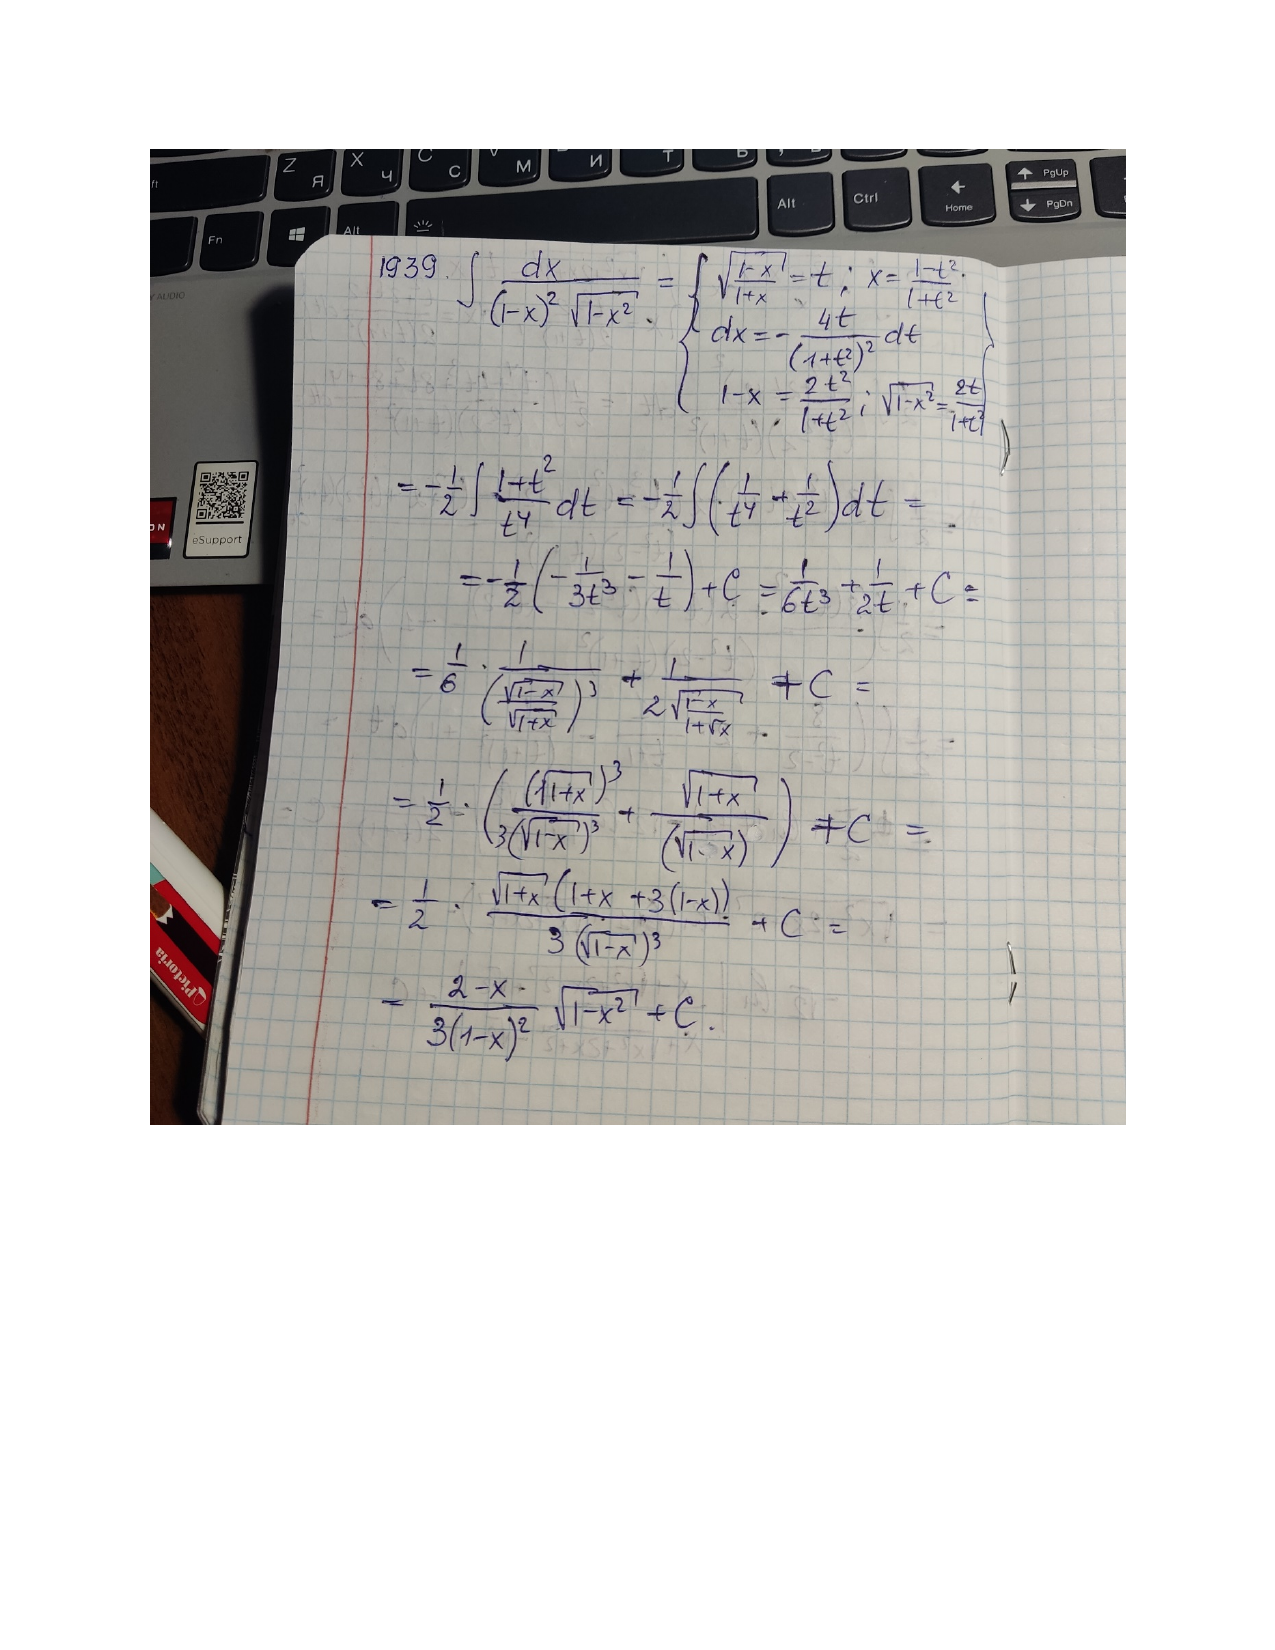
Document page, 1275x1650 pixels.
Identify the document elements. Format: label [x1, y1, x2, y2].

picture [150, 149, 1126, 1125]
